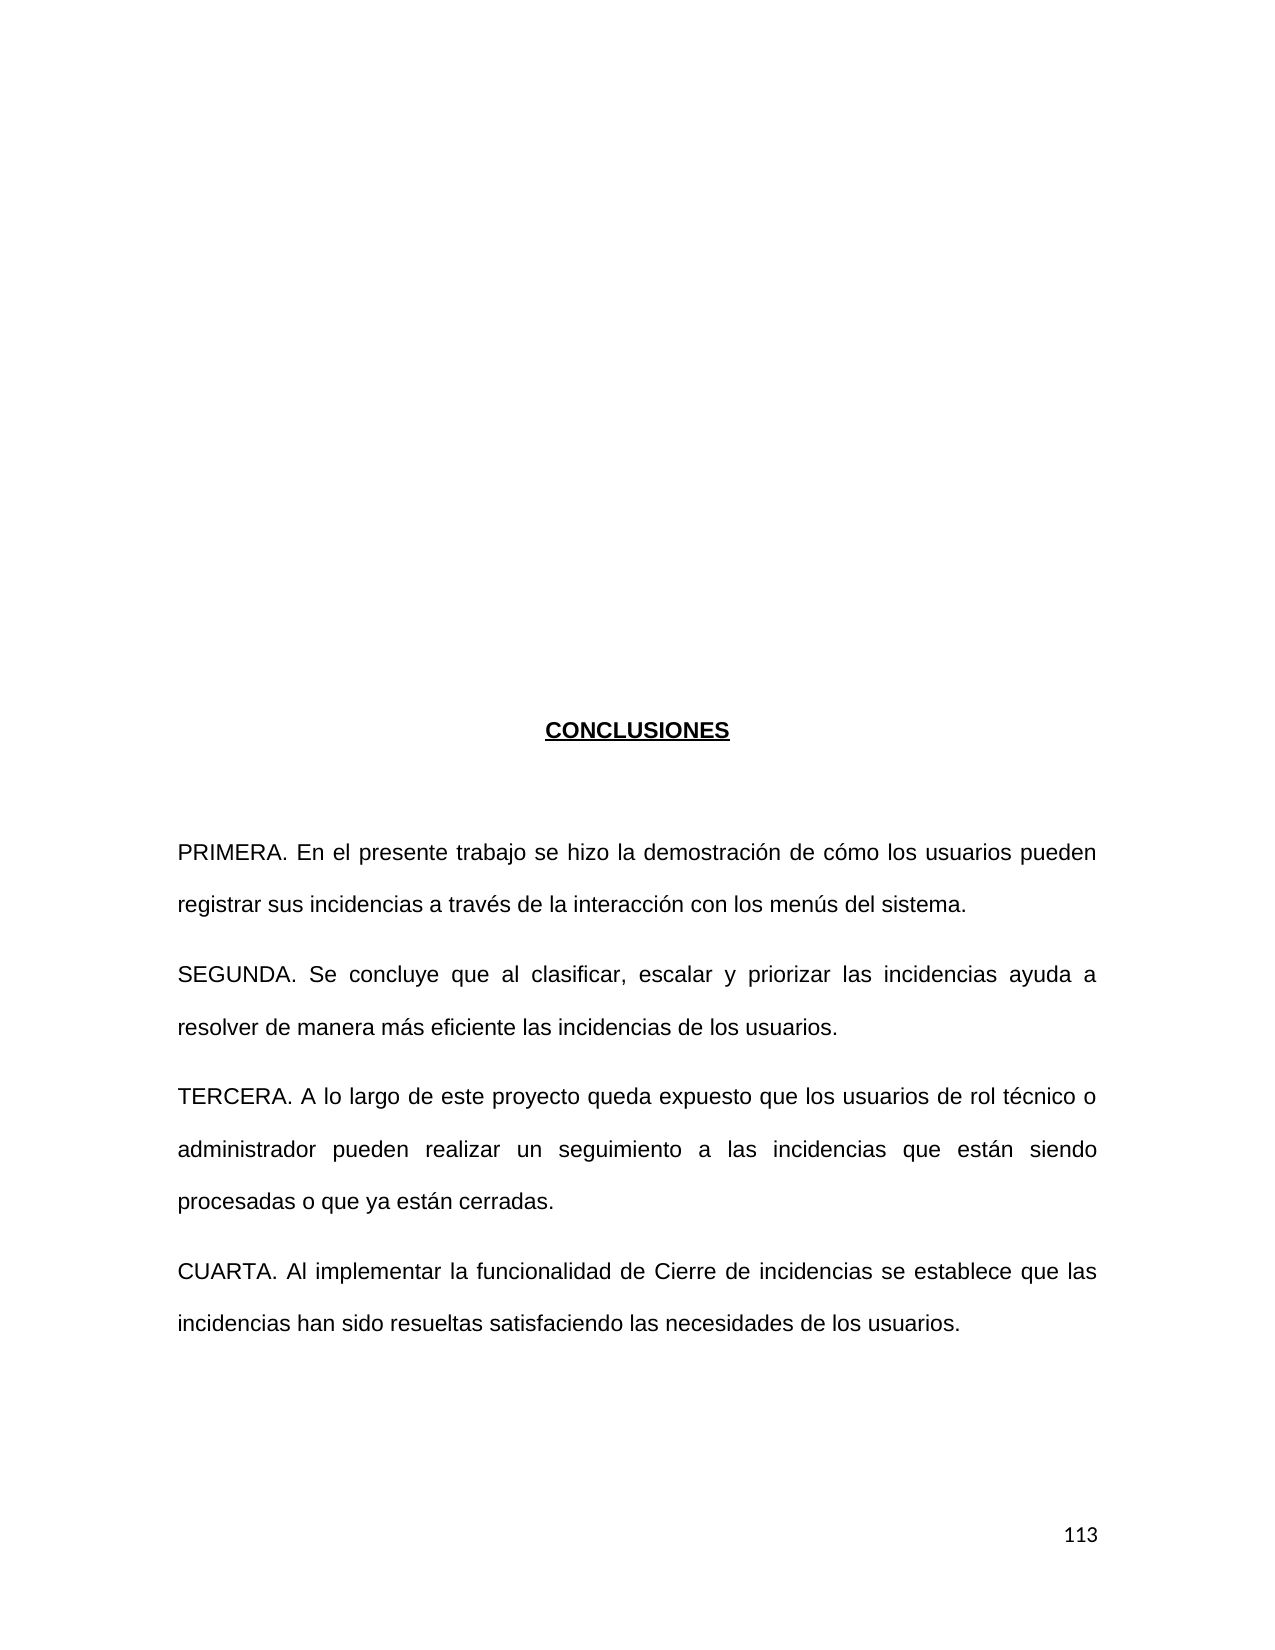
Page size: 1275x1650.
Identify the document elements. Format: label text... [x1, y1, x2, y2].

text TERCERA. A lo largo de este proyecto queda expuesto que los usuarios de rol técnico o administrador pueden realizar un seguimiento a las incidencias que están siendo procesadas o que ya están cerradas. [177, 1083, 1098, 1215]
subtitle CONCLUSIONES [177, 717, 1098, 743]
text CUARTA. Al implementar la funcionalidad de Cierre de incidencias se establece que las incidencias han sido resueltas satisfaciendo las necesidades de los usuarios. [177, 1258, 1098, 1337]
text SEGUNDA. Se concluye que al clasificar, escalar y priorizar las incidencias ayuda a resolver de manera más eficiente las incidencias de los usuarios. [177, 961, 1098, 1040]
text PRIMERA. En el presente trabajo se hizo la demostración de cómo los usuarios pueden registrar sus incidencias a través de la interacción con los menús del sistema. [177, 839, 1098, 918]
